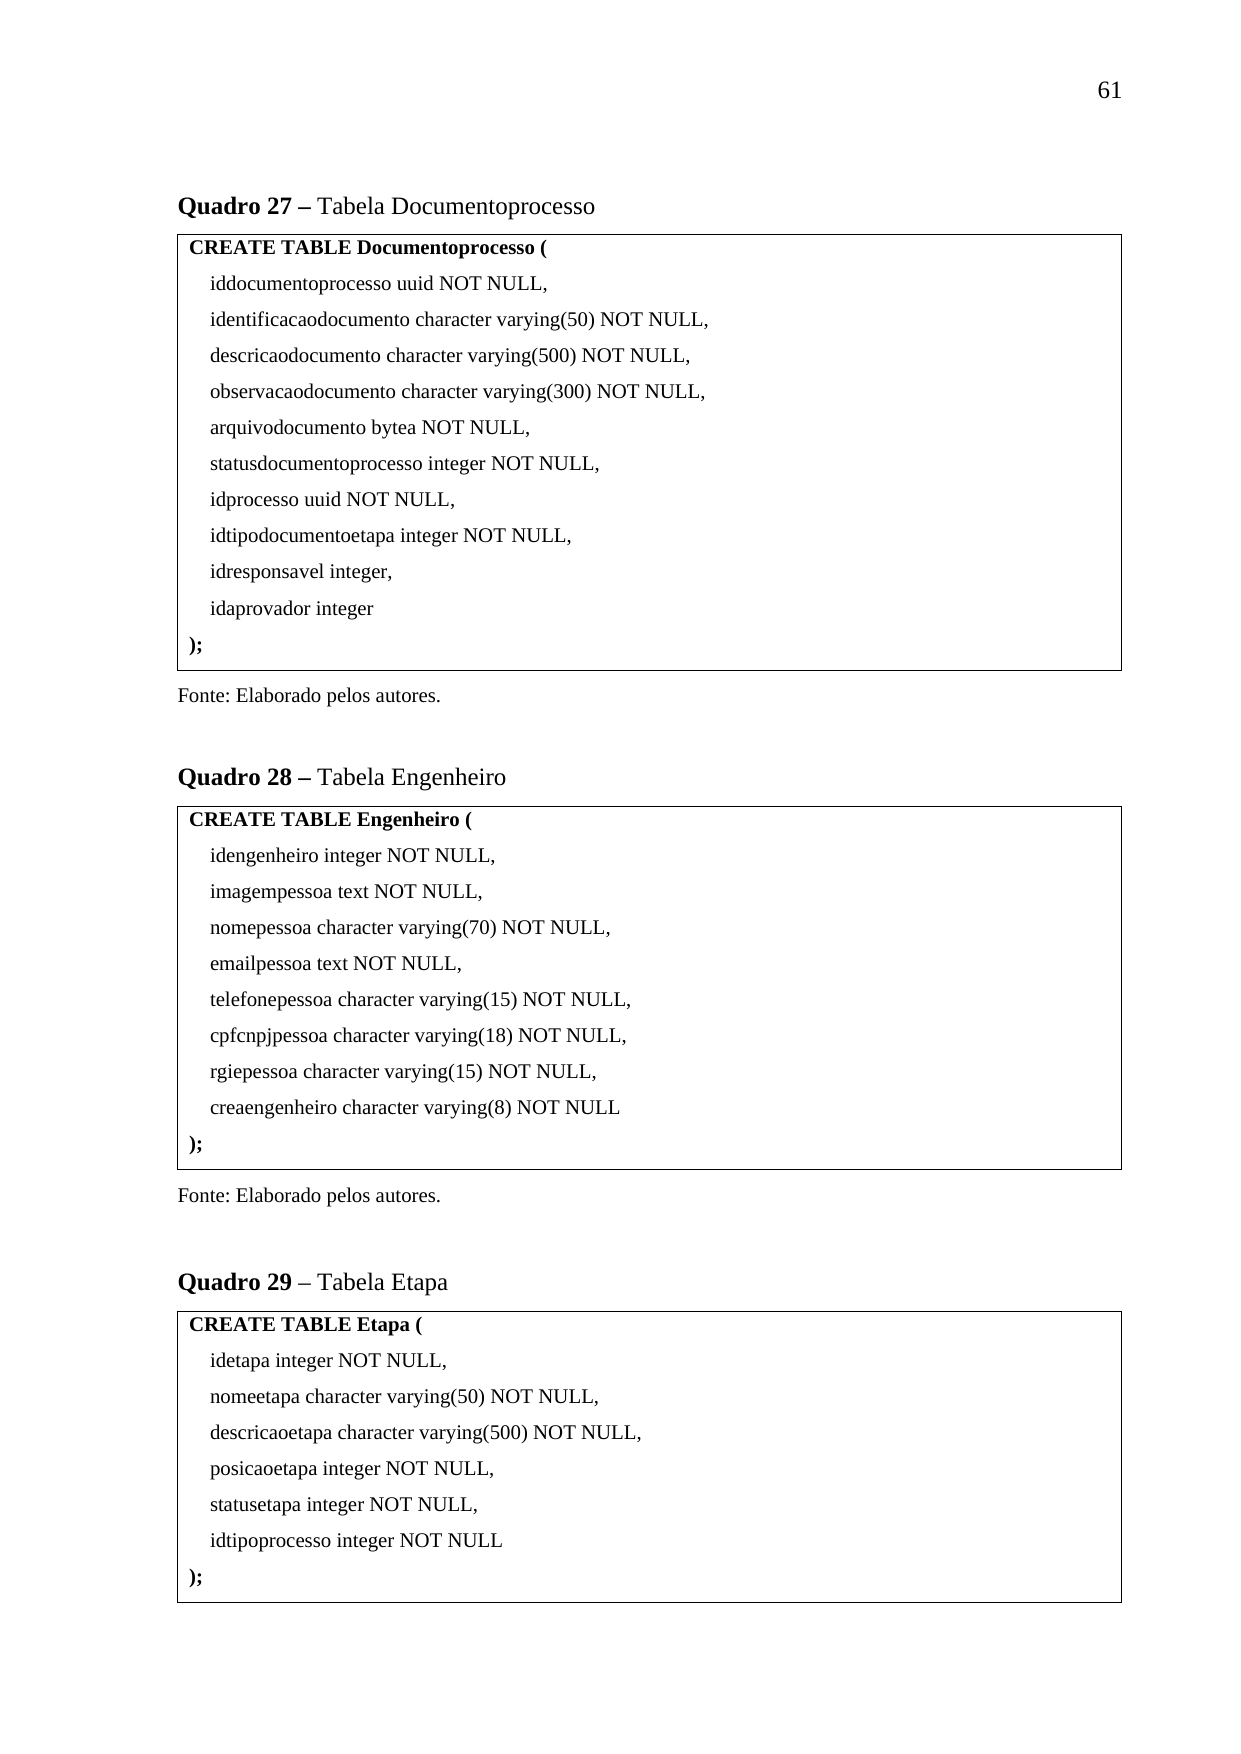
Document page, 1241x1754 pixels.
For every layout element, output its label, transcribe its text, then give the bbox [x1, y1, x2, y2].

text Quadro 27 – Tabela Documentoprocesso [177, 191, 1122, 219]
text Quadro 29 – Tabela Etapa [177, 1267, 1122, 1296]
text Fonte: Elaborado pelos autores. [177, 1183, 1122, 1207]
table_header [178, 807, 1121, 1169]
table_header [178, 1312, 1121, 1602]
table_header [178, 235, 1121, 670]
text Fonte: Elaborado pelos autores. [177, 683, 1122, 707]
text Quadro 28 – Tabela Engenheiro [177, 762, 1122, 791]
